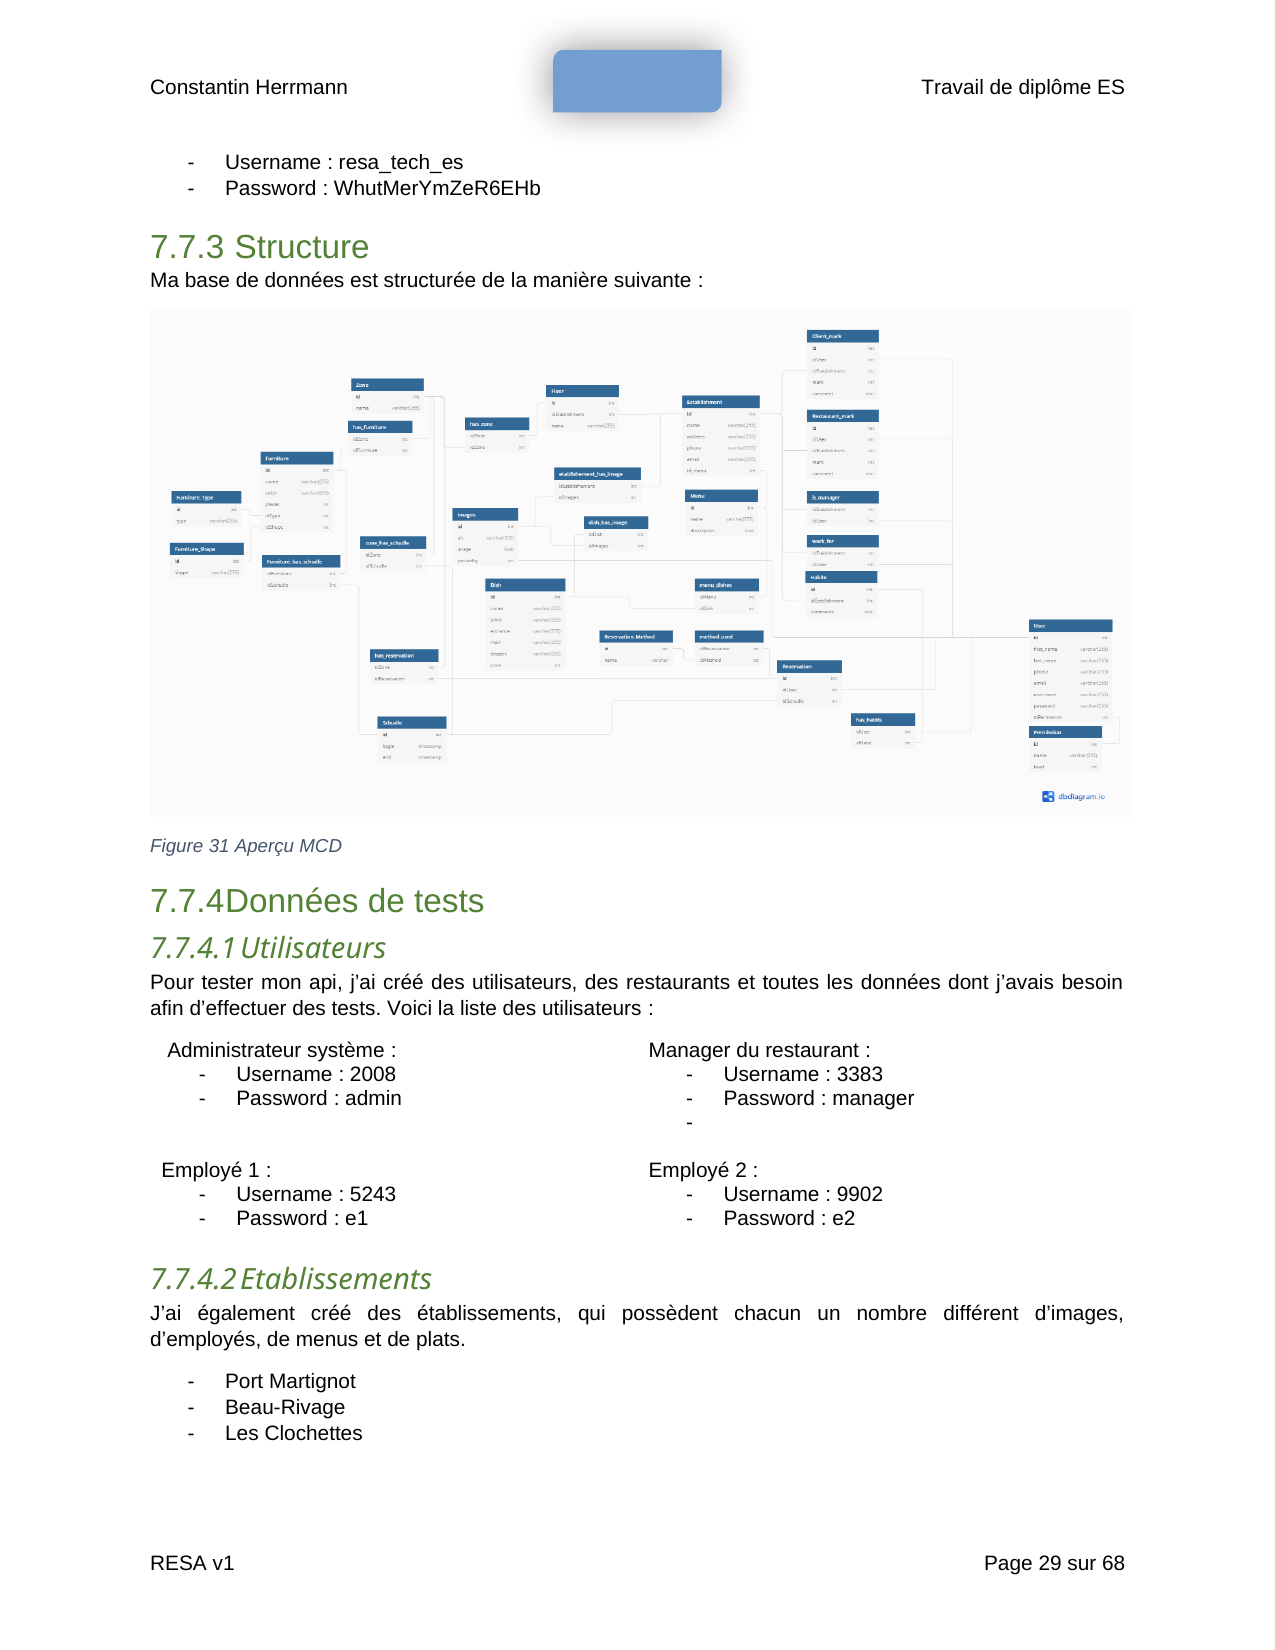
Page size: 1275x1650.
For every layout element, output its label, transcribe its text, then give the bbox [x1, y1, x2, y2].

table_header Administrateur système : Username : 2008 Password : admin [150, 1038, 637, 1158]
subtitle Structure [150, 227, 1125, 265]
list Port Martignot [187, 1369, 1125, 1393]
list Username : resa_tech_es [187, 150, 1125, 174]
list Les Clochettes [187, 1421, 1125, 1445]
text Pour tester mon api, j’ai créé des utilisateurs, des restaurants et toutes les données dont j’avais besoin afin d’effectuer des tests. Voici la liste des utilisateurs : [150, 970, 1125, 1020]
subtitle Données de tests [150, 882, 1125, 920]
picture [150, 310, 1132, 817]
table_header Manager du restaurant : Username : 3383 Password : manager [637, 1038, 1124, 1158]
table_cell Employé 2 : Username : 9902 Password : e2 [637, 1158, 1124, 1254]
subtitle Etablissements [150, 1258, 1125, 1298]
list Password : WhutMerYmZeR6EHb [187, 176, 1125, 200]
text Figure 31 Aperçu MCD [150, 835, 1125, 857]
table_cell Employé 1 : Username : 5243 Password : e1 [150, 1158, 637, 1254]
subtitle Utilisateurs [150, 927, 1125, 967]
list Beau-Rivage [187, 1395, 1125, 1419]
text J’ai également créé des établissements, qui possèdent chacun un nombre différent d’images, d’employés, de menus et de plats. [150, 1301, 1125, 1351]
text Ma base de données est structurée de la manière suivante : [150, 268, 1125, 292]
